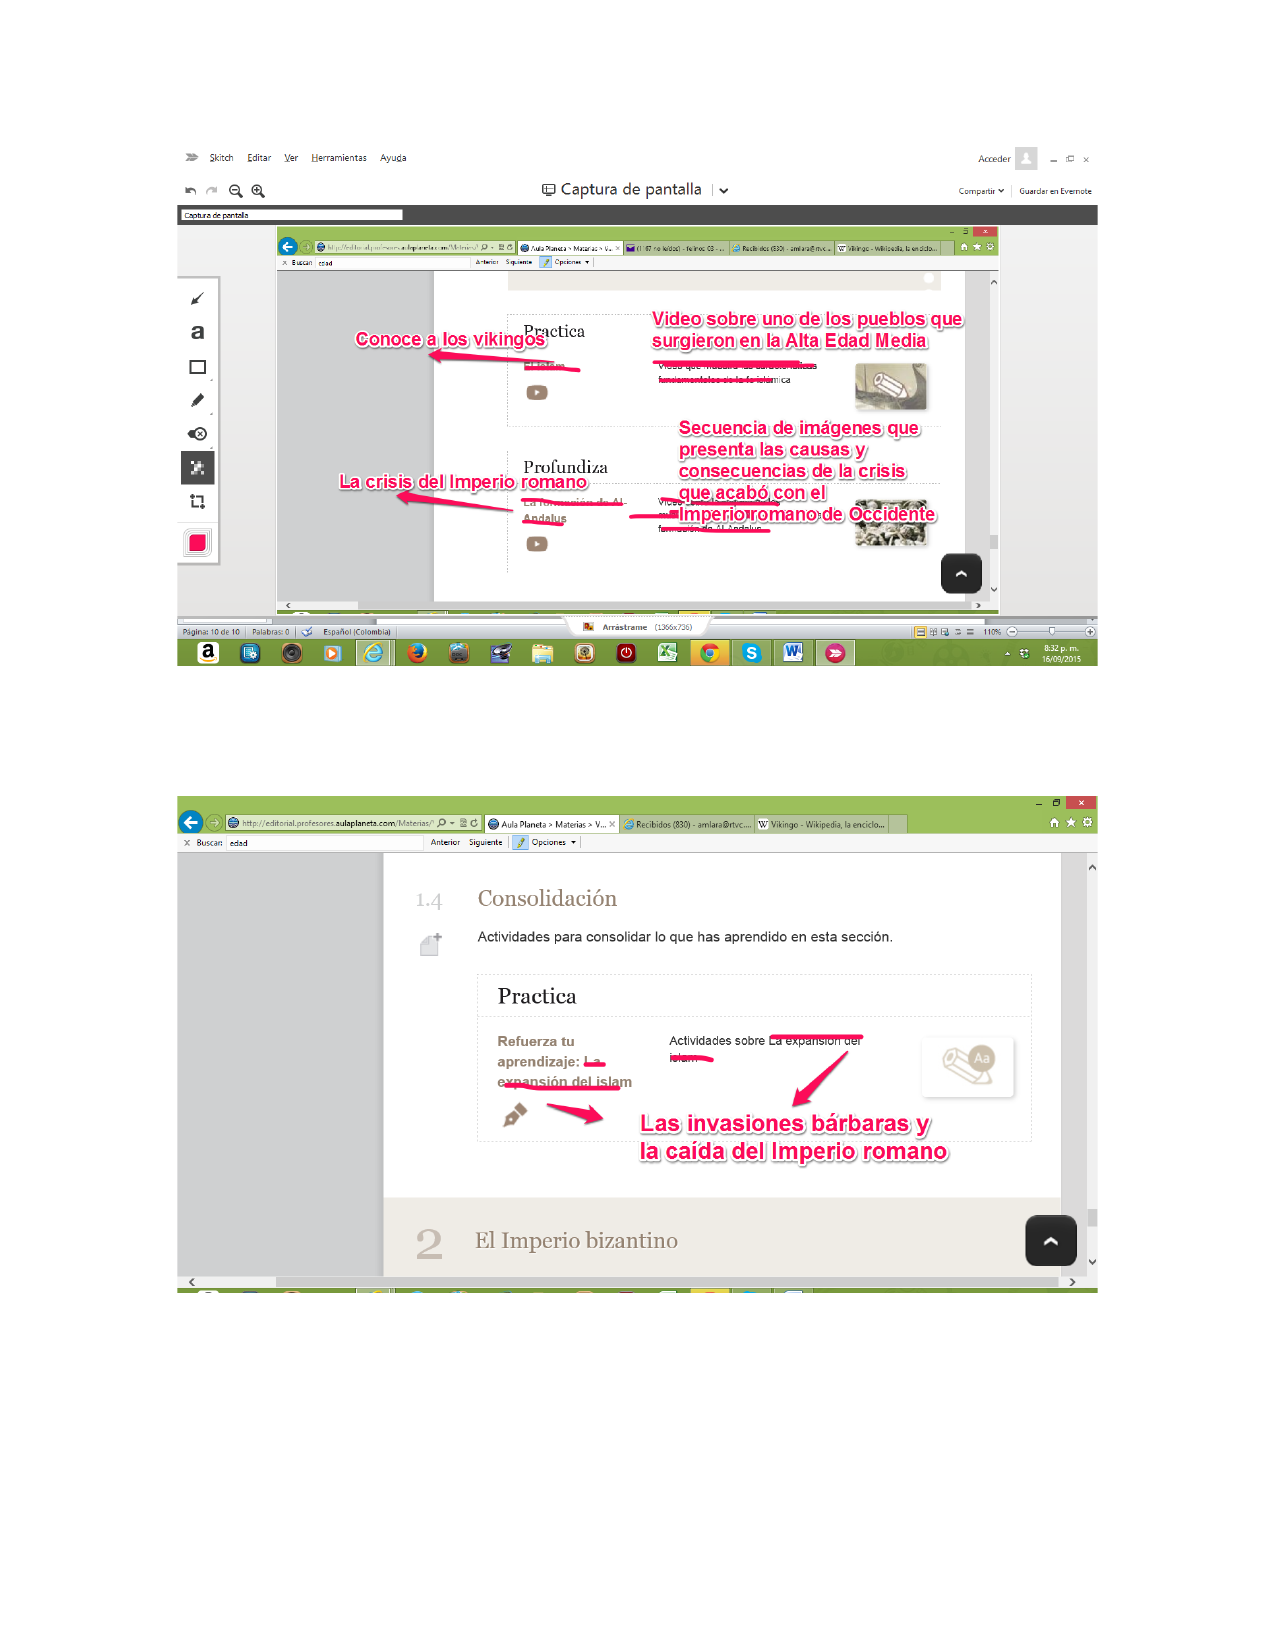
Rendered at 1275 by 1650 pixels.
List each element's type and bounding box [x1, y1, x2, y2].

picture [177, 147, 1098, 666]
picture [177, 796, 1098, 1293]
